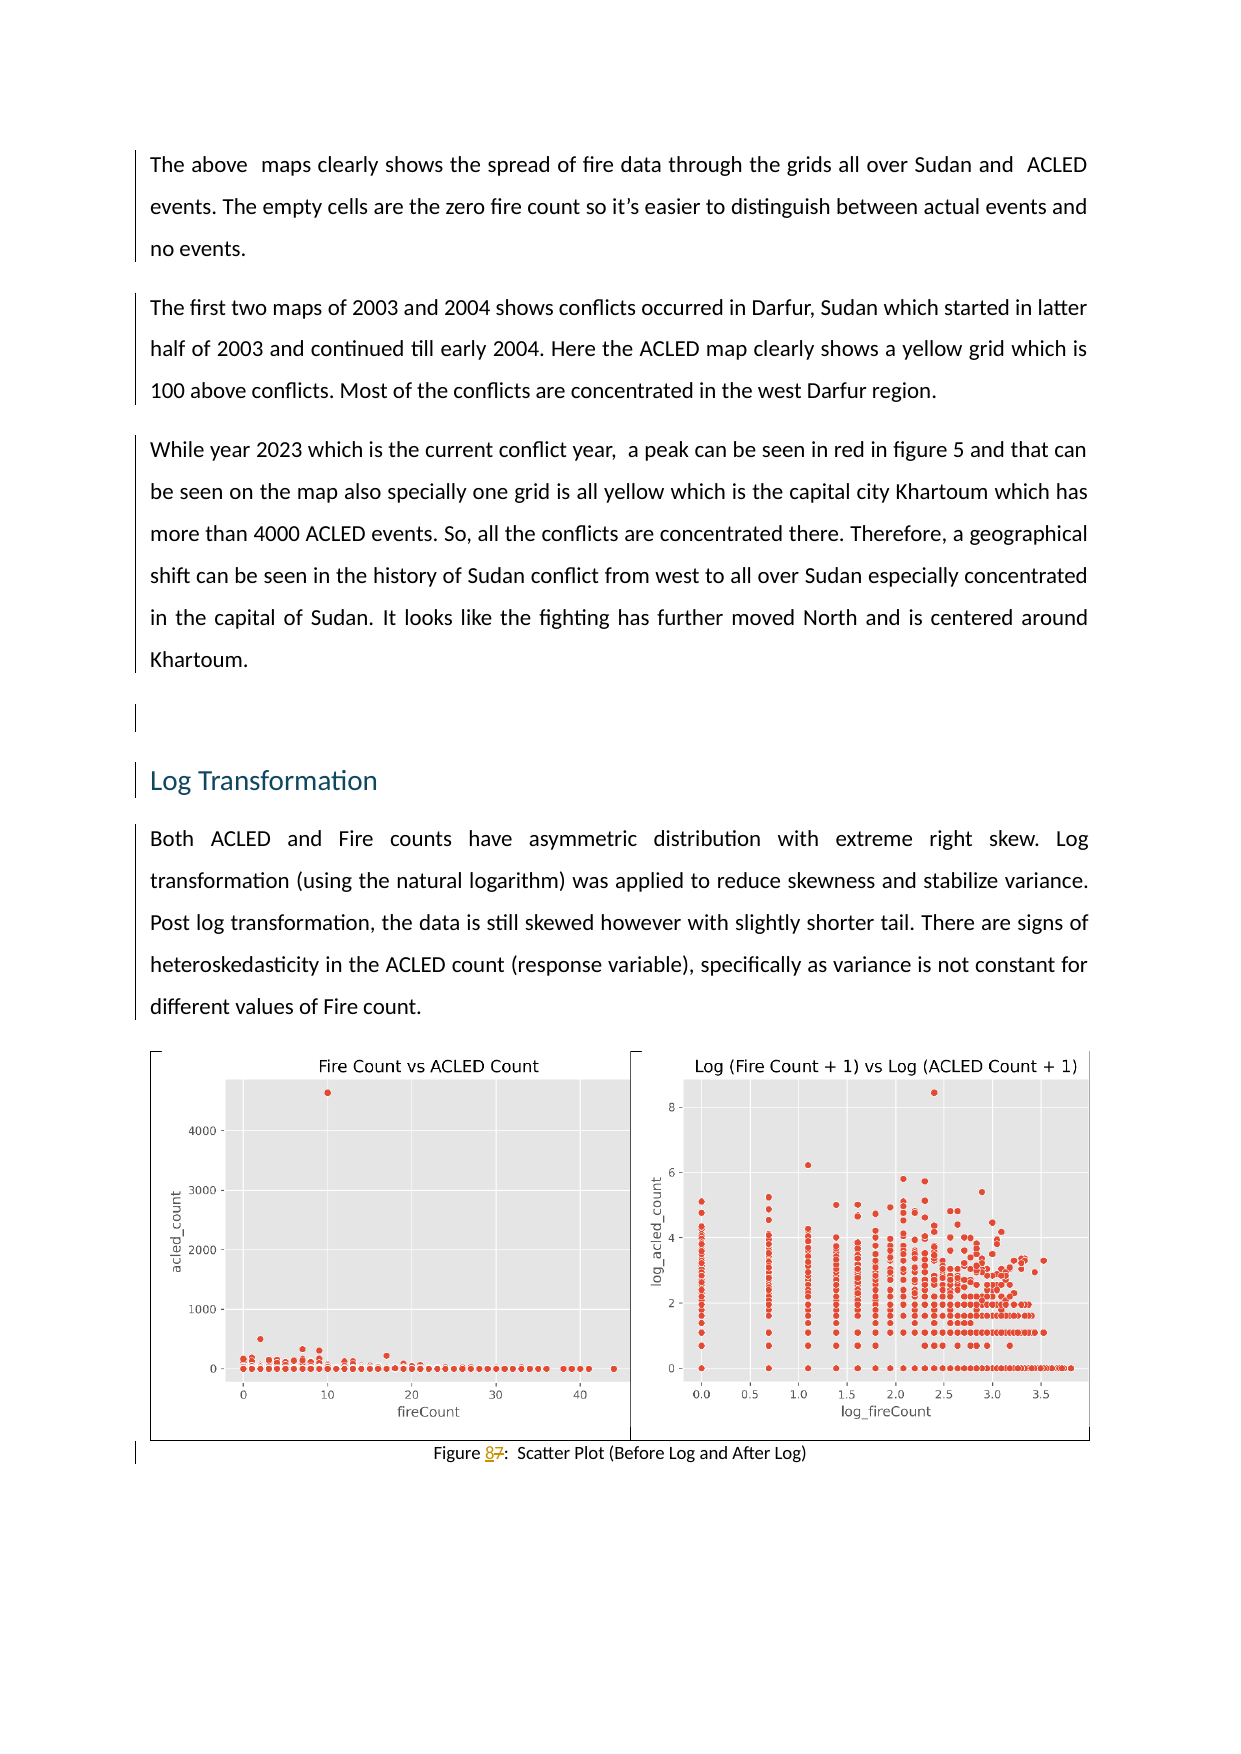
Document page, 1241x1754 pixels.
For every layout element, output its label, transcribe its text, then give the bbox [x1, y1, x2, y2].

table_header [151, 1052, 630, 1440]
text The above maps clearly shows the spread of fire data through the grids all over Sudan and ACLED events. The empty cells are the zero fire count so it’s easier to distinguish between actual events and no events. [150, 150, 1090, 262]
text Figure : Scatter Plot (Before Log and After Log) [150, 1441, 1090, 1464]
picture [641, 1051, 1090, 1427]
text While year 2023 which is the current conflict year, a peak can be seen in red in figure 5 and that can be seen on the map also specially one grid is all yellow which is the capital city Khartoum which has more than 4000 ACLED events. So, all the conflicts are concentrated there. Therefore, a geographical shift can be seen in the history of Sudan conflict from west to all over Sudan especially concentrated in the capital of Sudan. It looks like the fighting has further moved North and is centered around Khartoum. [150, 435, 1090, 673]
subtitle Log Transformation [150, 762, 1090, 798]
table_header [631, 1052, 1089, 1440]
text The first two maps of 2003 and 2004 shows conflicts occurred in Darfur, Sudan which started in latter half of 2003 and continued till early 2004. Here the ACLED map clearly shows a yellow grid which is 100 above conflicts. Most of the conflicts are concentrated in the west Darfur region. [150, 293, 1090, 404]
text Both ACLED and Fire counts have asymmetric distribution with extreme right skew. Log transformation (using the natural logarithm) was applied to reduce skewness and stabilize variance. Post log transformation, the data is still skewed however with slightly shorter tail. There are signs of heteroskedasticity in the ACLED count (response variable), specifically as variance is not constant for different values of Fire count. [150, 824, 1090, 1020]
picture [161, 1051, 631, 1427]
